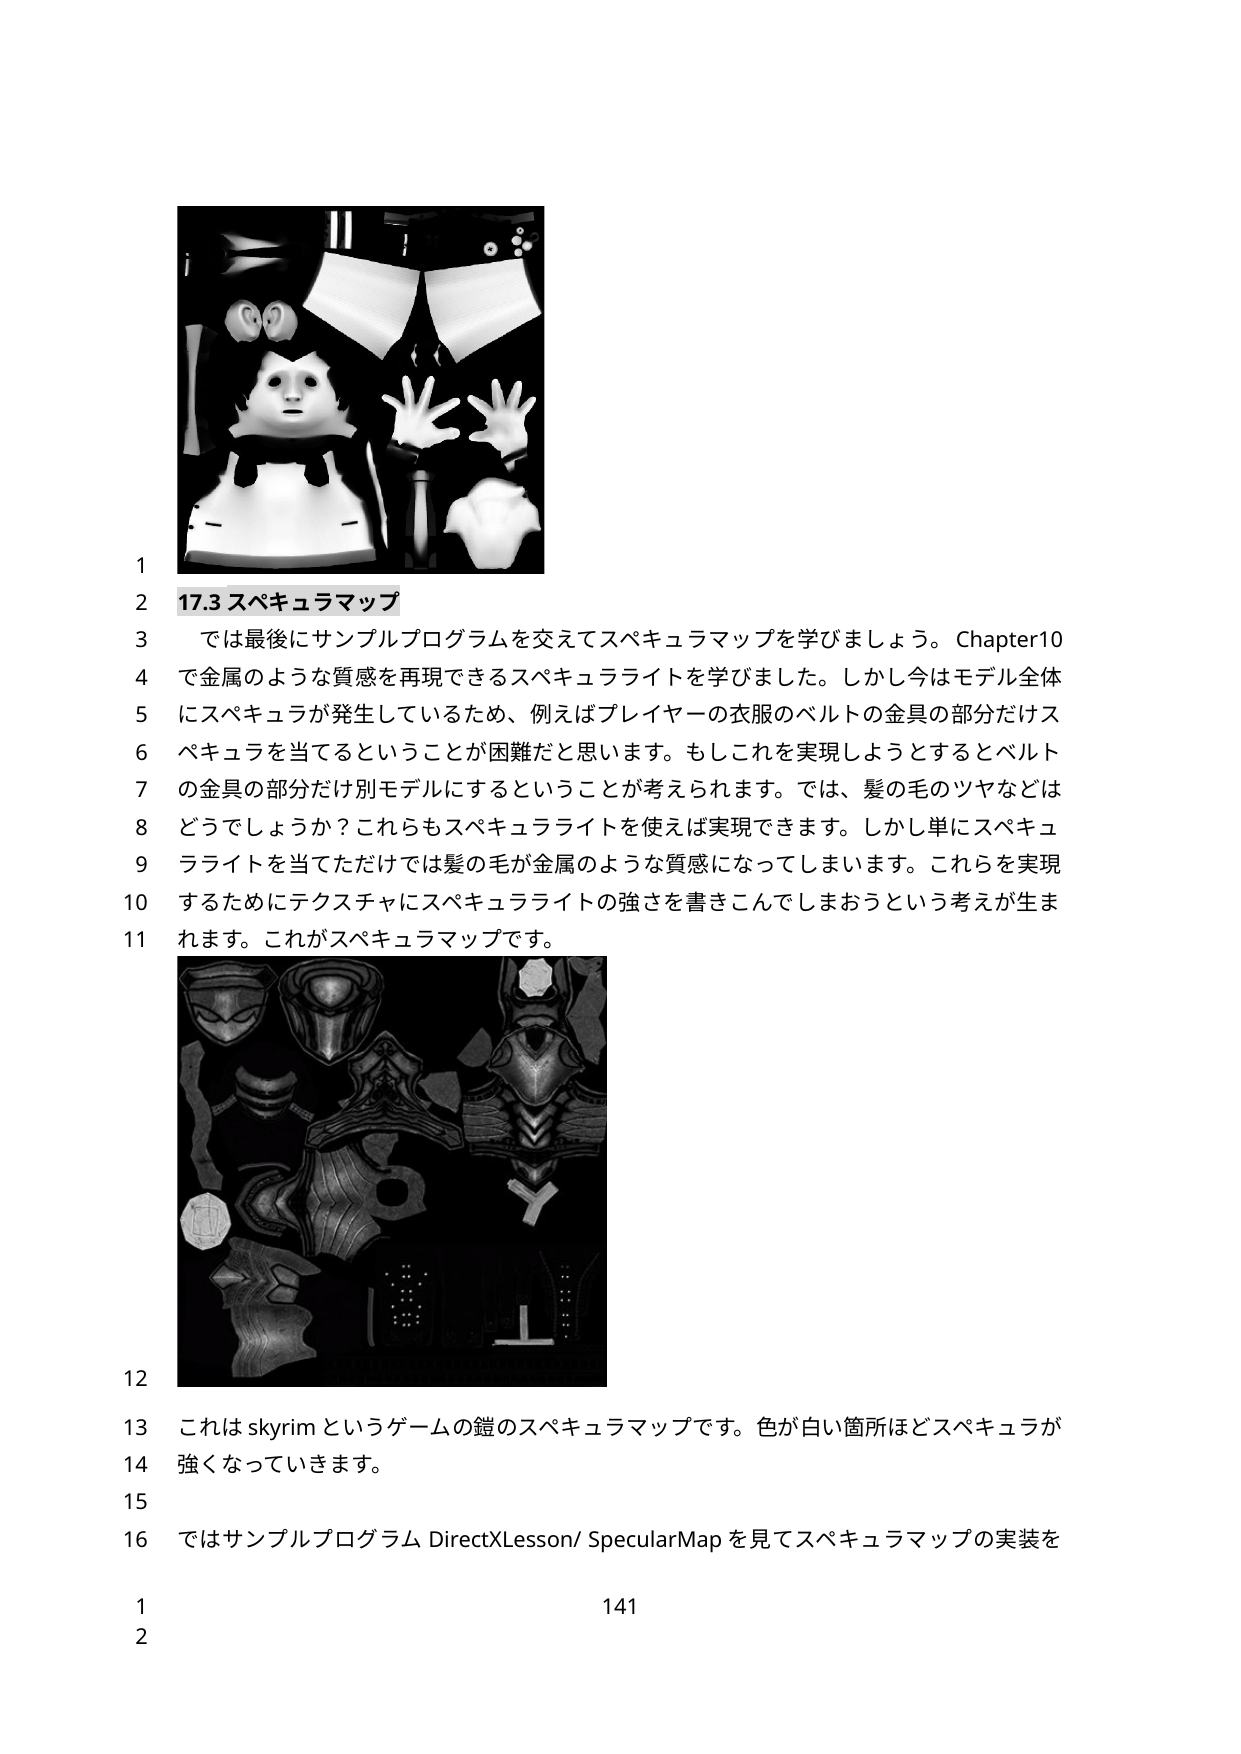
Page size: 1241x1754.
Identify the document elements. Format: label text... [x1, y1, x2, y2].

text では最後にサンプルプログラムを交えてスペキュラマップを学びましょう。Chapter10で金属のような質感を再現できるスペキュラライトを学びました。しかし今はモデル全体にスペキュラが発生しているため、例えばプレイヤーの衣服のベルトの金具の部分だけスペキュラを当てるということが困難だと思います。もしこれを実現しようとするとベルトの金具の部分だけ別モデルにするということが考えられます。では、髪の毛のツヤなどはどうでしょうか？これらもスペキュラライトを使えば実現できます。しかし単にスペキュラライトを当てただけでは髪の毛が金属のような質感になってしまいます。これらを実現するためにテクスチャにスペキュラライトの強さを書きこんでしまおうという考えが生まれます。これがスペキュラマップです。 [177, 619, 1063, 957]
picture [177, 206, 545, 574]
picture [177, 956, 607, 1387]
text 17.3 スペキュラマップ [177, 582, 1063, 619]
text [177, 1519, 1063, 1557]
text これはskyrimというゲームの鎧のスペキュラマップです。色が白い箇所ほどスペキュラが強くなっていきます。 [177, 1407, 1063, 1482]
